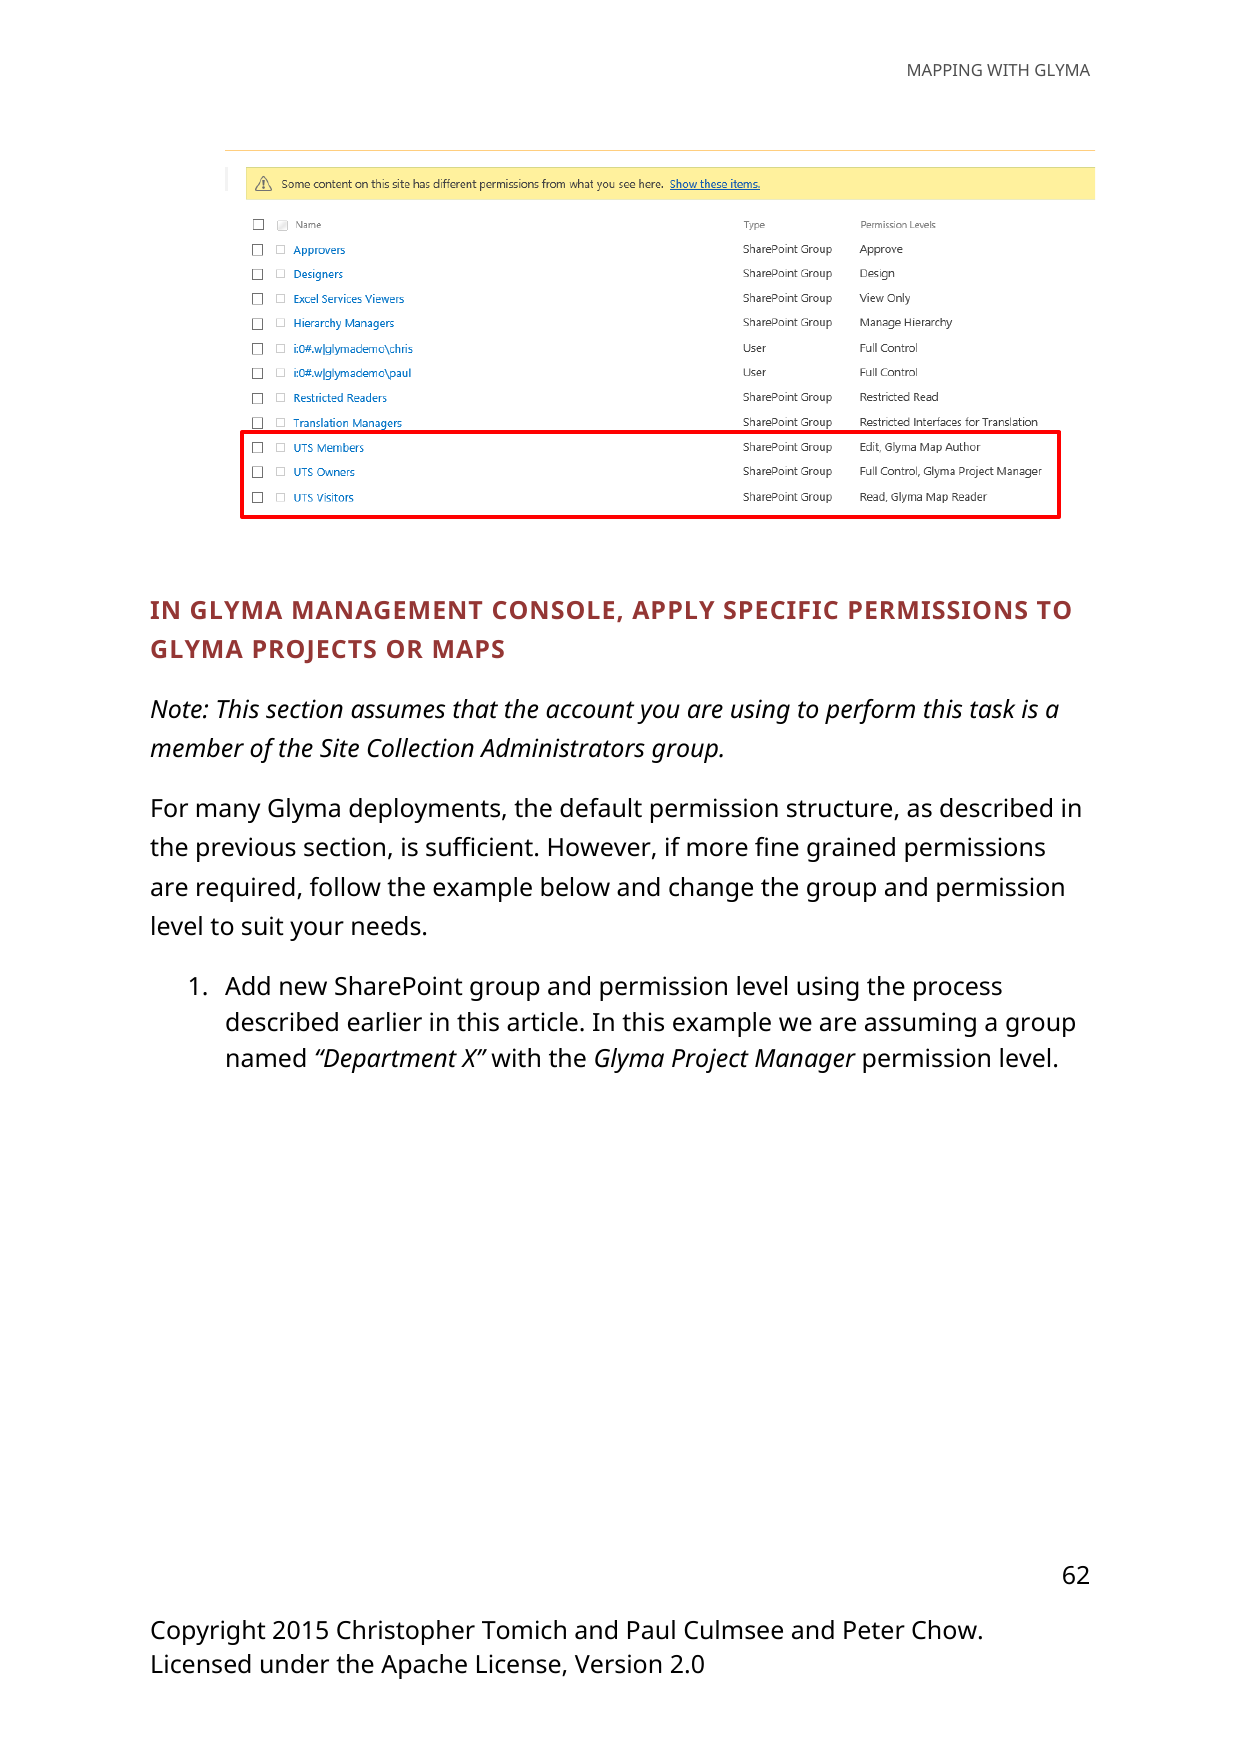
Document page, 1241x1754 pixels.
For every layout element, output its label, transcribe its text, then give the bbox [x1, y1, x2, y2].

text For many Glyma deployments, the default permission structure, as described in the previous section, is sufficient. However, if more fine grained permissions are required, follow the example below and change the group and permission level to suit your needs. [150, 791, 1090, 942]
picture [225, 150, 1096, 538]
text Note: This section assumes that the account you are using to perform this task is a member of the Site Collection Administrators group. [150, 692, 1090, 765]
list Add new SharePoint group and permission level using the process described earlier in this article. In this example we are assuming a group named “Department X” with the Glyma Project Manager permission level. [187, 968, 1090, 1074]
subtitle In Glyma management console, apply specific permissions to Glyma projects or maps [150, 593, 1090, 666]
